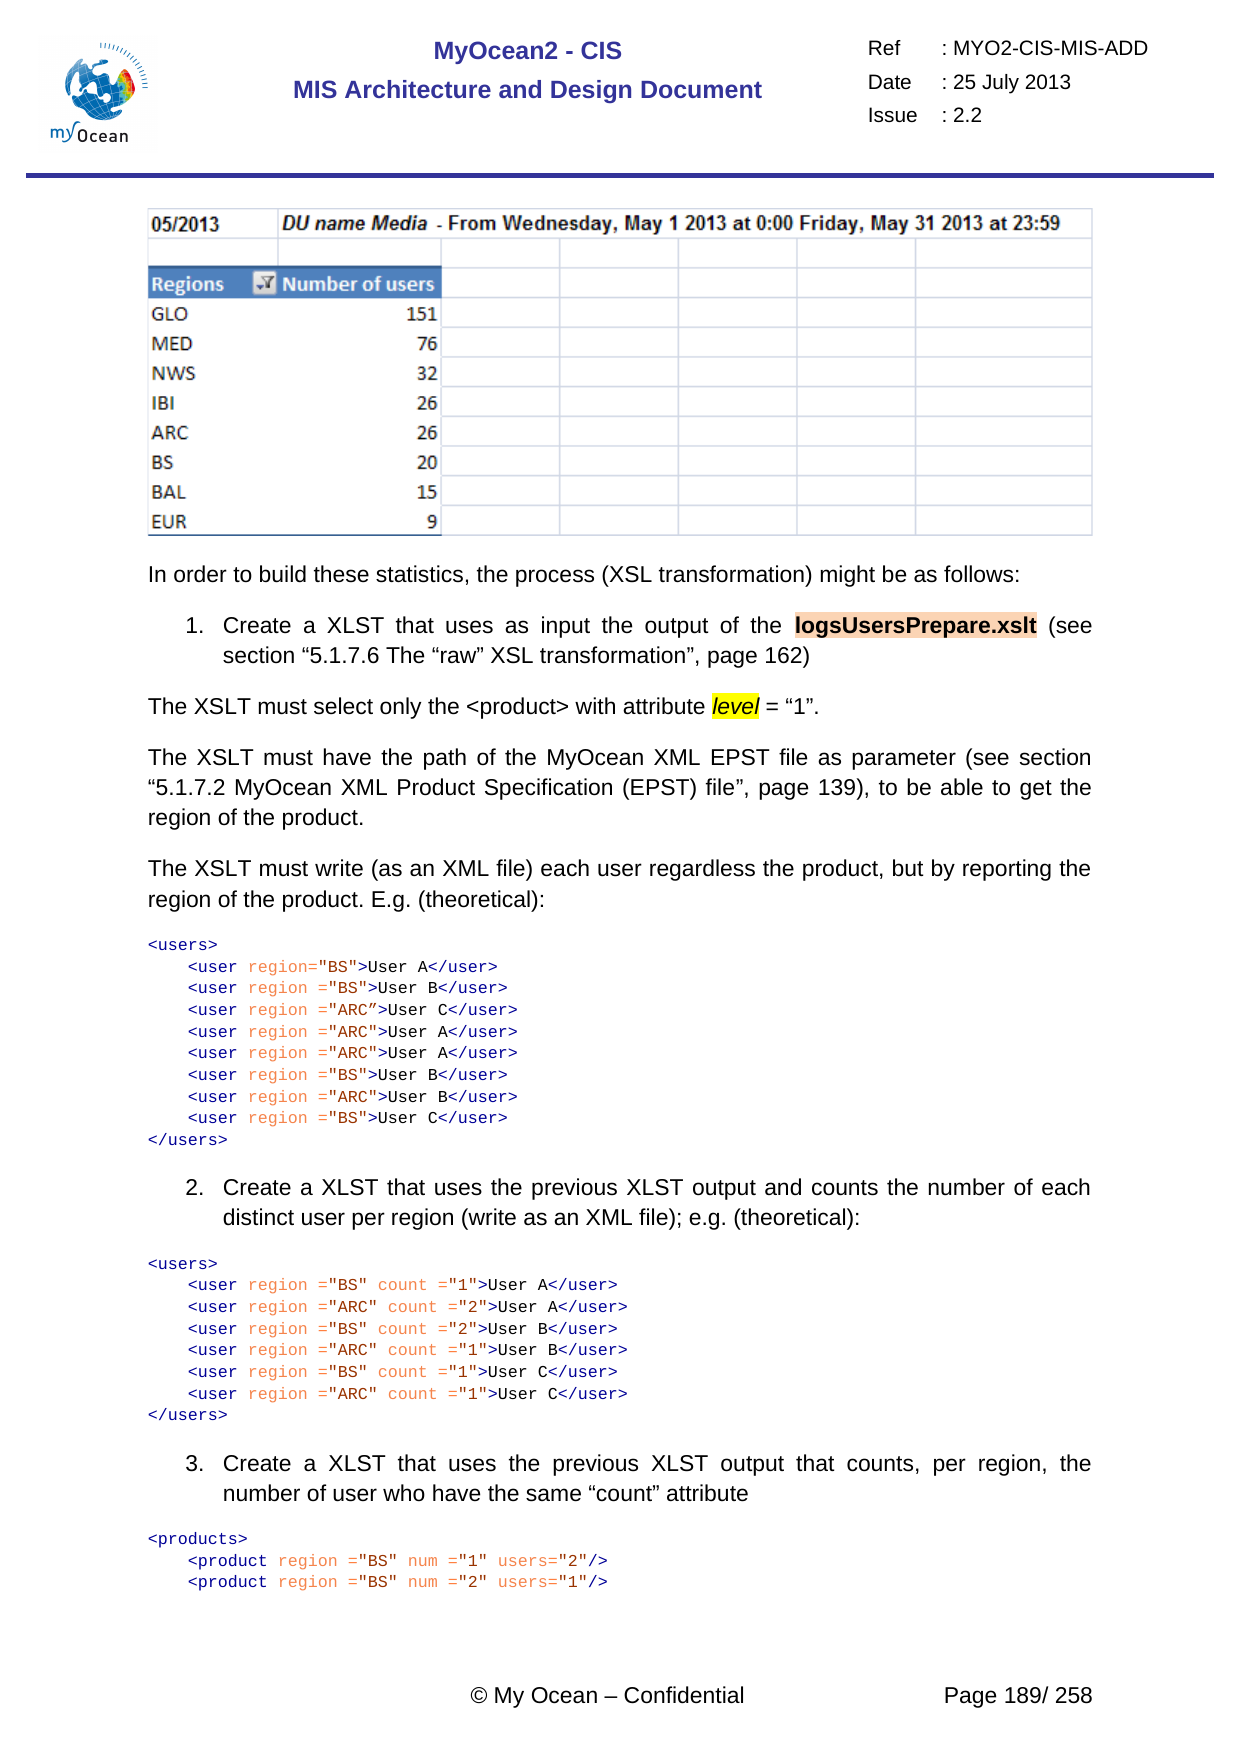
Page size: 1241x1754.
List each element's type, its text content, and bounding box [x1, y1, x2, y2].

text The XSLT must select only the <product> with attribute level = “1”. [759, 693, 1092, 719]
list Create a XLST that uses as input the output of the logsUsersPrepare.xslt (see section “5.1.7.6 The “raw” XSL transformation”, page ) [185, 612, 1092, 668]
text The XSLT must have the path of the MyOcean XML EPST file as parameter (see section “5.1.7.2 MyOcean XML Product Specification (EPST) file”, page ), to be able to get the region of the product. [148, 744, 1092, 831]
text The XSLT must select only the <product> with attribute level = “1”. [148, 693, 712, 719]
list Create a XLST that uses the previous XLST output that counts, per region, the number of user who have the same “count” attribute [185, 1449, 1092, 1506]
text <users> <user region="BS">User A</user> <user region ="BS">User B</user> <user region ="ARC”>User C</user> <user region ="ARC">User A</user> <user region ="ARC">User A</user> <user region ="BS">User B</user> <user region ="ARC">User B</user> <user region ="BS">User C</user> </users> [148, 937, 1092, 1150]
text <users> <user region ="BS" count ="1">User A</user> <user region ="ARC" count ="2">User A</user> <user region ="BS" count ="2">User B</user> <user region ="ARC" count ="1">User B</user> <user region ="BS" count ="1">User C</user> <user region ="ARC" count ="1">User C</user> </users> [148, 1255, 1092, 1426]
text The XSLT must write (as an XML file) each user regardless the product, but by reporting the region of the product. E.g. (theoretical): [148, 855, 1092, 912]
list Create a XLST that uses the previous XLST output and counts the number of each distinct user per region (write as an XML file); e.g. (theoretical): [185, 1174, 1092, 1231]
picture [147, 208, 1093, 536]
text In order to build these statistics, the process (XSL transformation) might be as follows: [148, 561, 1092, 587]
picture [37, 35, 158, 153]
